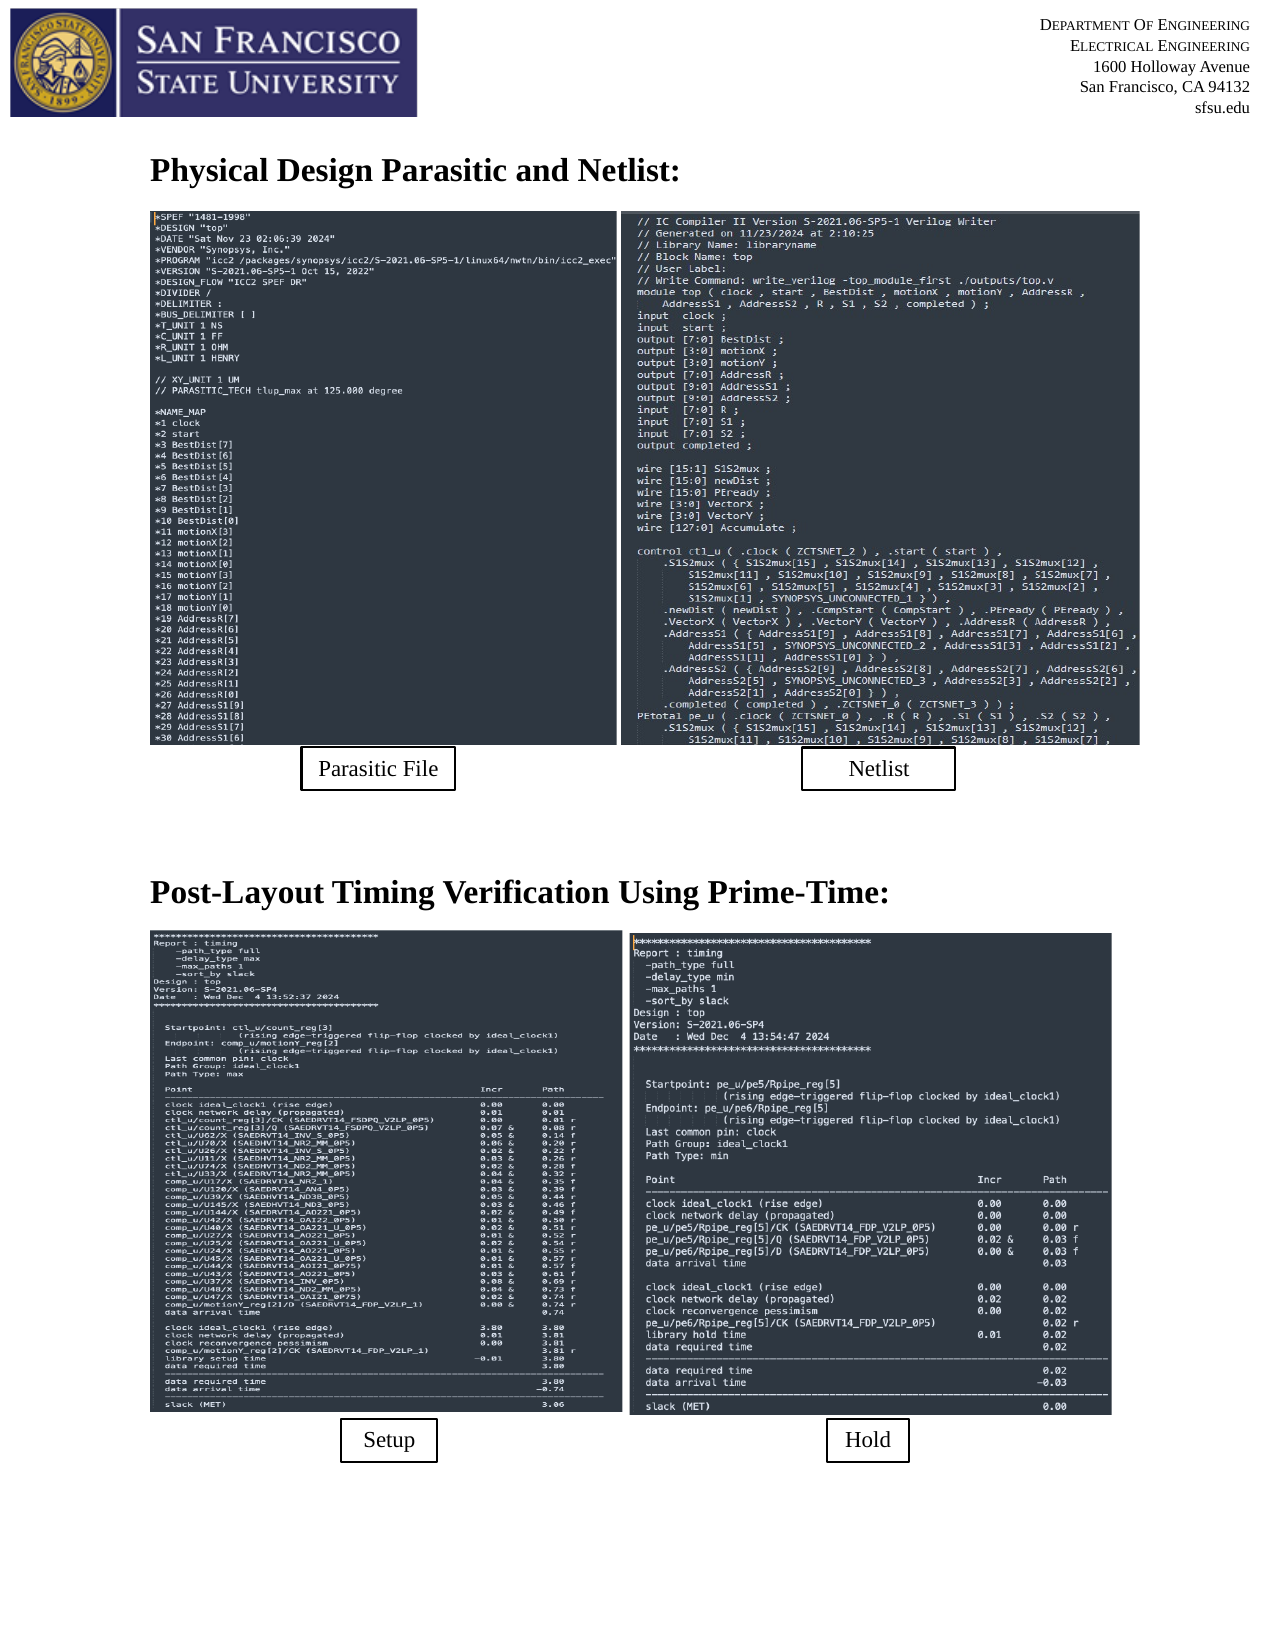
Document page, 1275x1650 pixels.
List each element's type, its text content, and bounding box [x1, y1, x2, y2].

text Post-Layout Timing Verification Using Prime-Time: [150, 873, 1125, 911]
text Physical Design Parasitic and Netlist: [150, 150, 1125, 188]
picture [150, 211, 617, 745]
picture [10, 7, 419, 117]
picture [621, 211, 1140, 745]
picture [150, 930, 623, 1412]
picture [629, 933, 1112, 1415]
